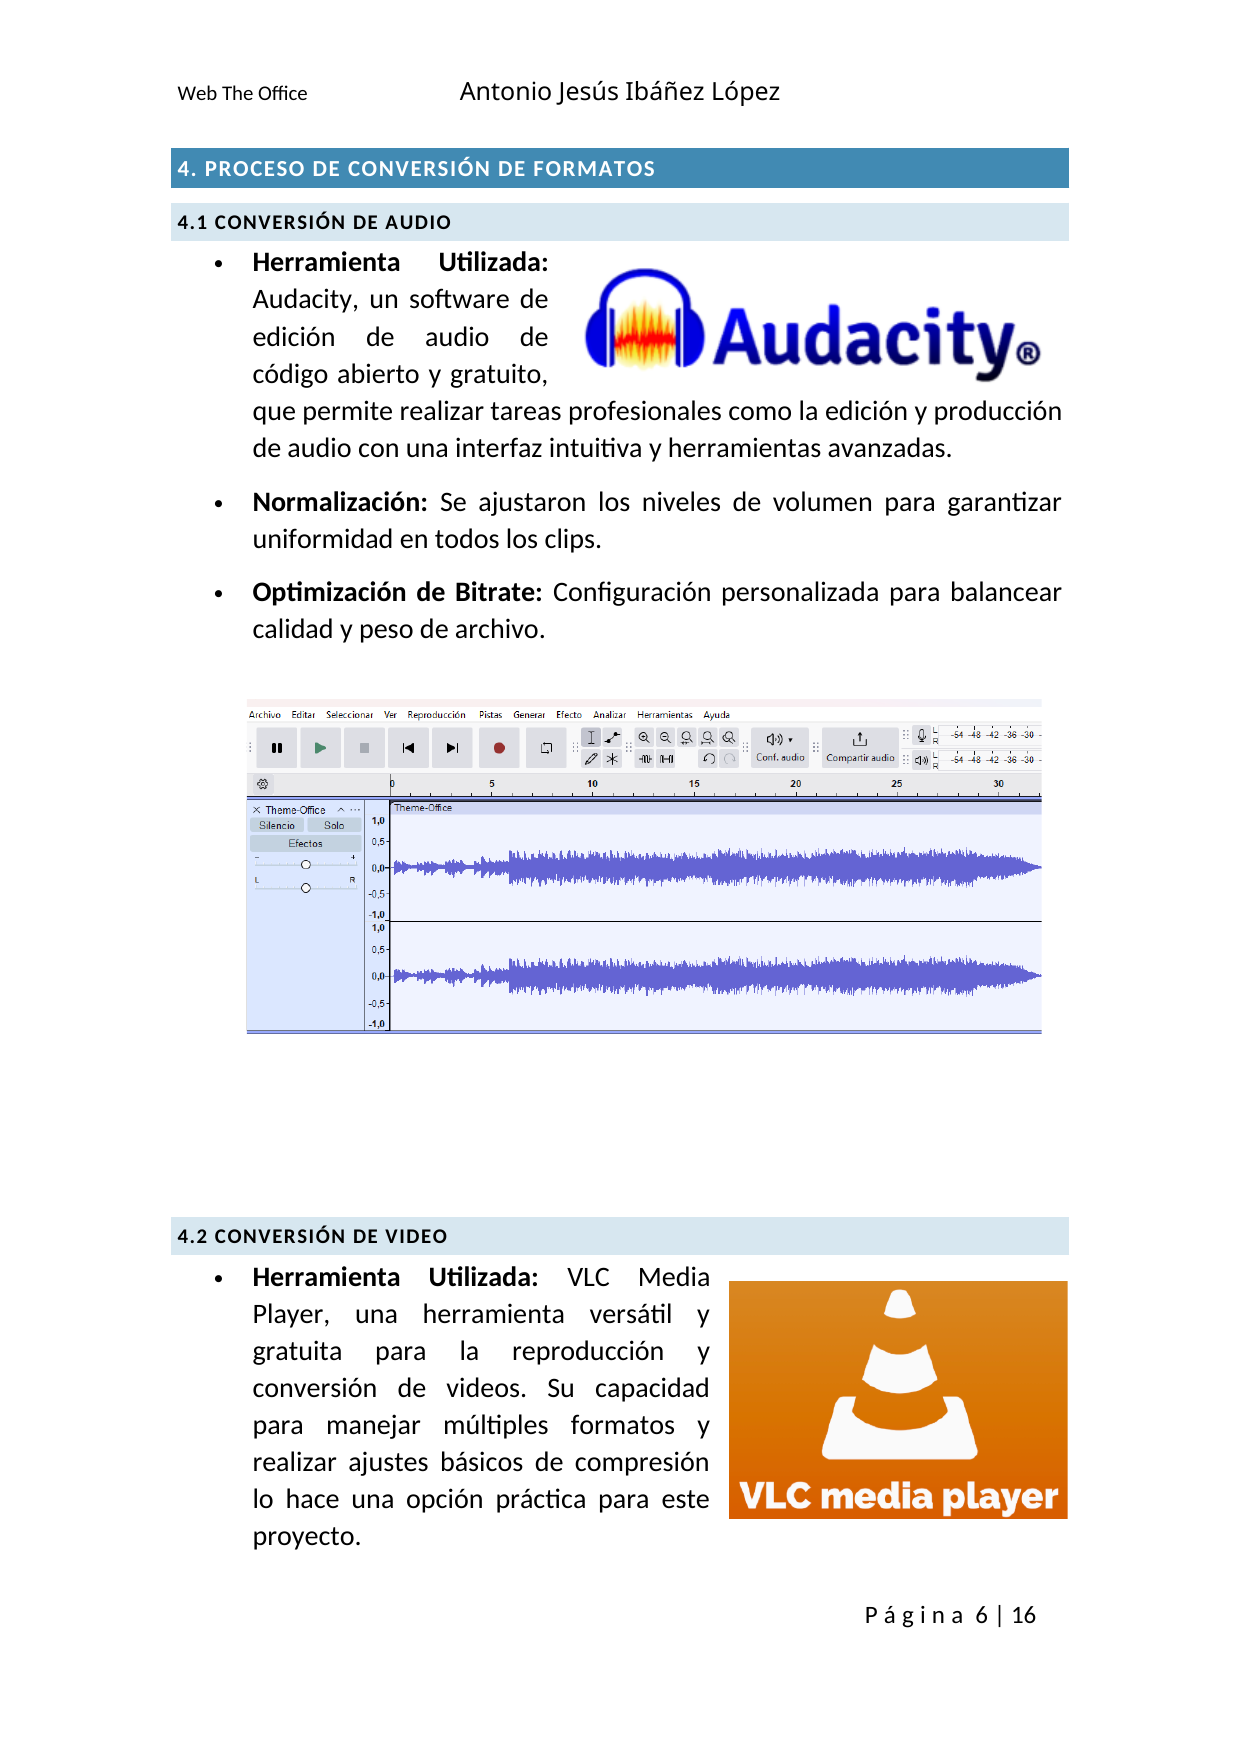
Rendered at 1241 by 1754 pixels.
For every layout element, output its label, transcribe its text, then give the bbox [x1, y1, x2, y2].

picture [729, 1281, 1068, 1519]
picture [246, 699, 1042, 1034]
list Normalización: Se ajustaron los niveles de volumen para garantizar uniformidad en todos los clips. [215, 483, 1063, 555]
picture [567, 267, 1058, 391]
subtitle 4.1 CONVERSIÓN DE AUDIO [177, 209, 1063, 234]
subtitle 4.2 CONVERSIÓN DE VIDEO [177, 1224, 1063, 1249]
list Optimización de Bitrate: Configuración personalizada para balancear calidad y peso de archivo. [215, 574, 1063, 646]
subtitle 4. PROCESO DE CONVERSIÓN DE FORMATOS [177, 154, 1063, 182]
